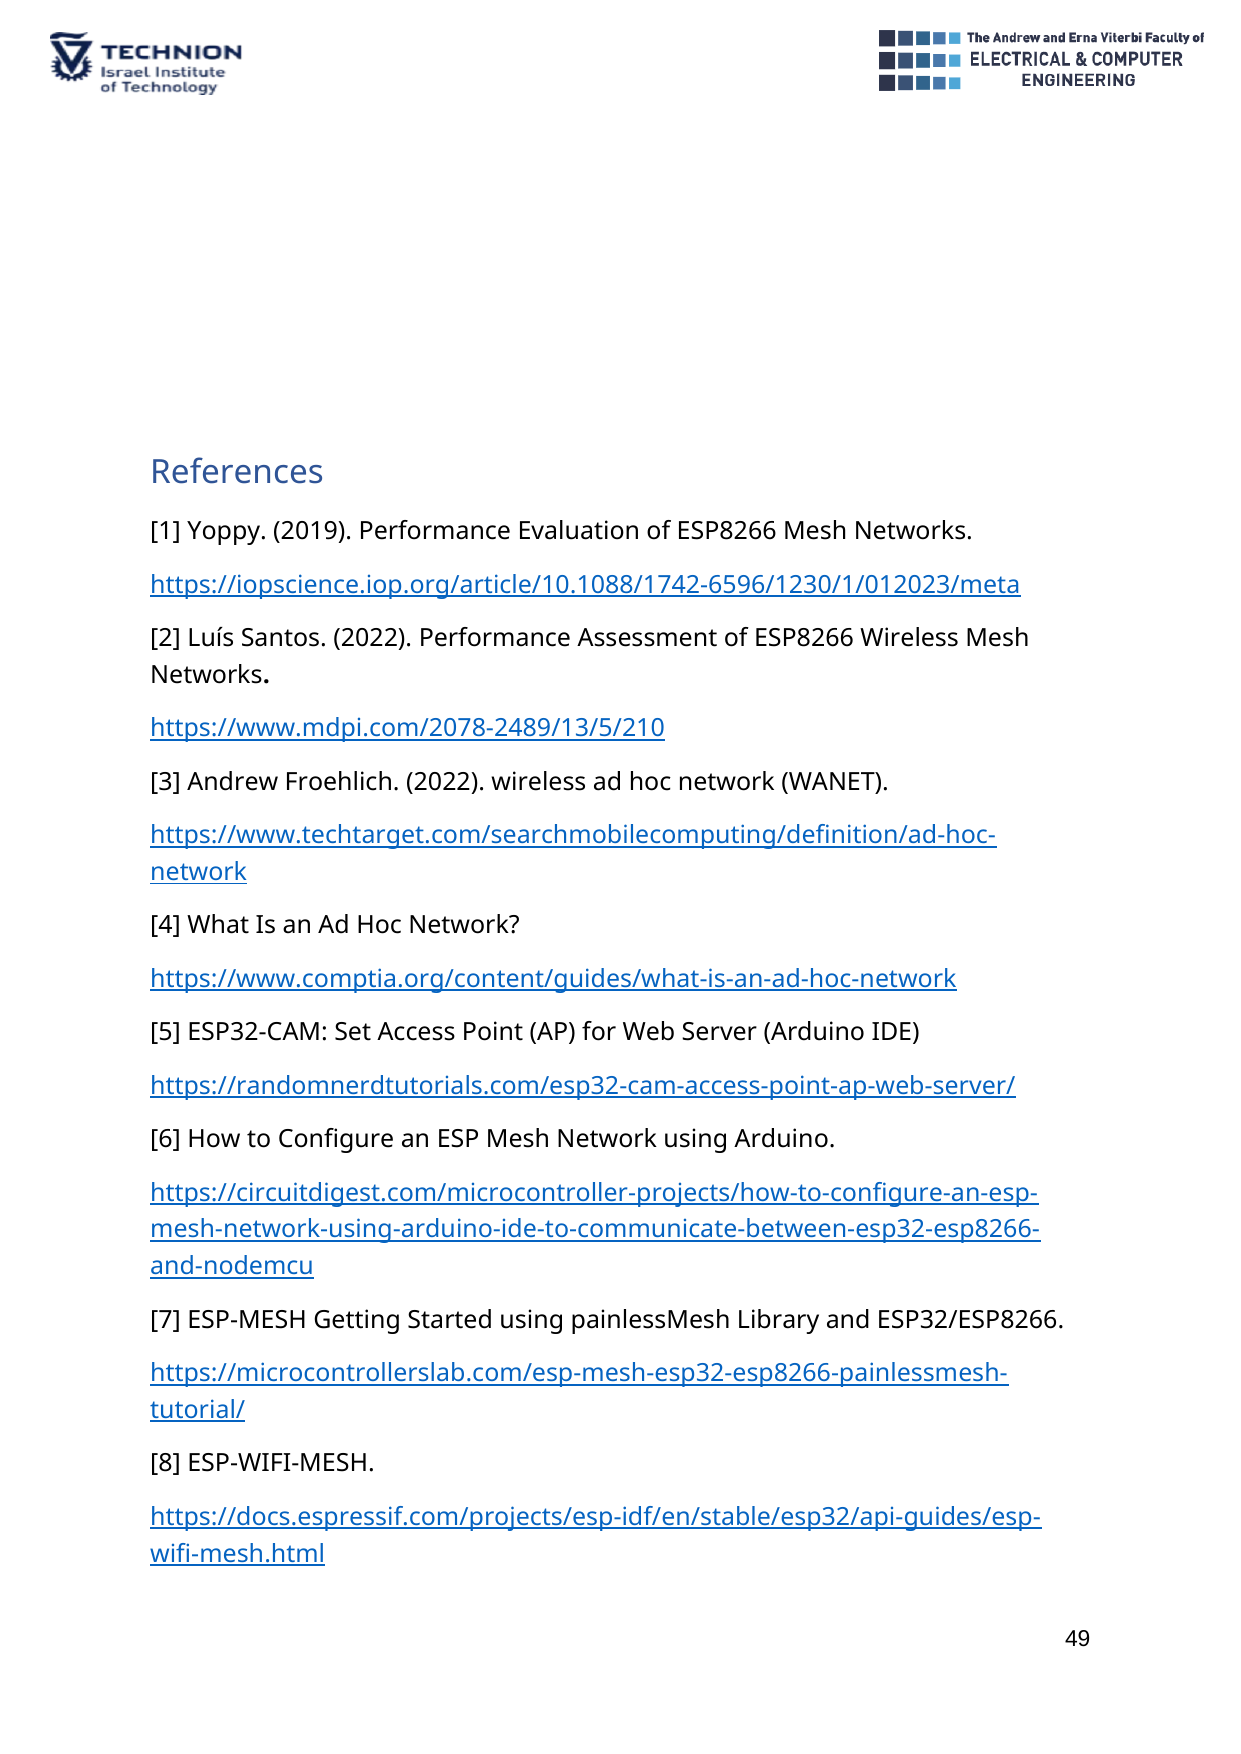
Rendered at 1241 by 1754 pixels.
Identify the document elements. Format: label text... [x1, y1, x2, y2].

text [2] Luís Santos. (2022). Performance Assessment of ESP8266 Wireless Mesh Networks. [150, 620, 1090, 691]
text https://circuitdigest.com/microcontroller-projects/how-to-configure-an-esp-mesh-network-using-arduino-ide-to-communicate-between-esp32-esp8266-and-nodemcu [150, 1174, 1090, 1282]
text https://www.mdpi.com/2078-2489/13/5/210 [150, 710, 1090, 744]
picture [27, 13, 268, 113]
text https://docs.espressif.com/projects/esp-idf/en/stable/esp32/api-guides/esp-wifi-mesh.html [150, 1498, 1090, 1569]
text https://iopscience.iop.org/article/10.1088/1742-6596/1230/1/012023/meta [150, 566, 1090, 601]
text [1] Yoppy. (2019). Performance Evaluation of ESP8266 Mesh Networks. [150, 513, 1090, 547]
text [5] ESP32-CAM: Set Access Point (AP) for Web Server (Arduino IDE) [150, 1014, 1090, 1048]
text https://www.techtarget.com/searchmobilecomputing/definition/ad-hoc-network [150, 817, 1090, 888]
text https://microcontrollerslab.com/esp-mesh-esp32-esp8266-painlessmesh-tutorial/ [150, 1355, 1090, 1426]
text https://randomnerdtutorials.com/esp32-cam-access-point-ap-web-server/ [150, 1067, 1090, 1102]
text [8] ESP-WIFI-MESH. [150, 1445, 1090, 1479]
text [7] ESP-MESH Getting Started using painlessMesh Library and ESP32/ESP8266. [150, 1301, 1090, 1335]
picture [866, 17, 1222, 101]
text References [150, 447, 1090, 493]
text https://www.comptia.org/content/guides/what-is-an-ad-hoc-network [150, 961, 1090, 995]
text [3] Andrew Froehlich. (2022). wireless ad hoc network (WANET). [150, 763, 1090, 798]
text [4] What Is an Ad Hoc Network? [150, 907, 1090, 941]
text [6] How to Configure an ESP Mesh Network using Arduino. [150, 1121, 1090, 1155]
